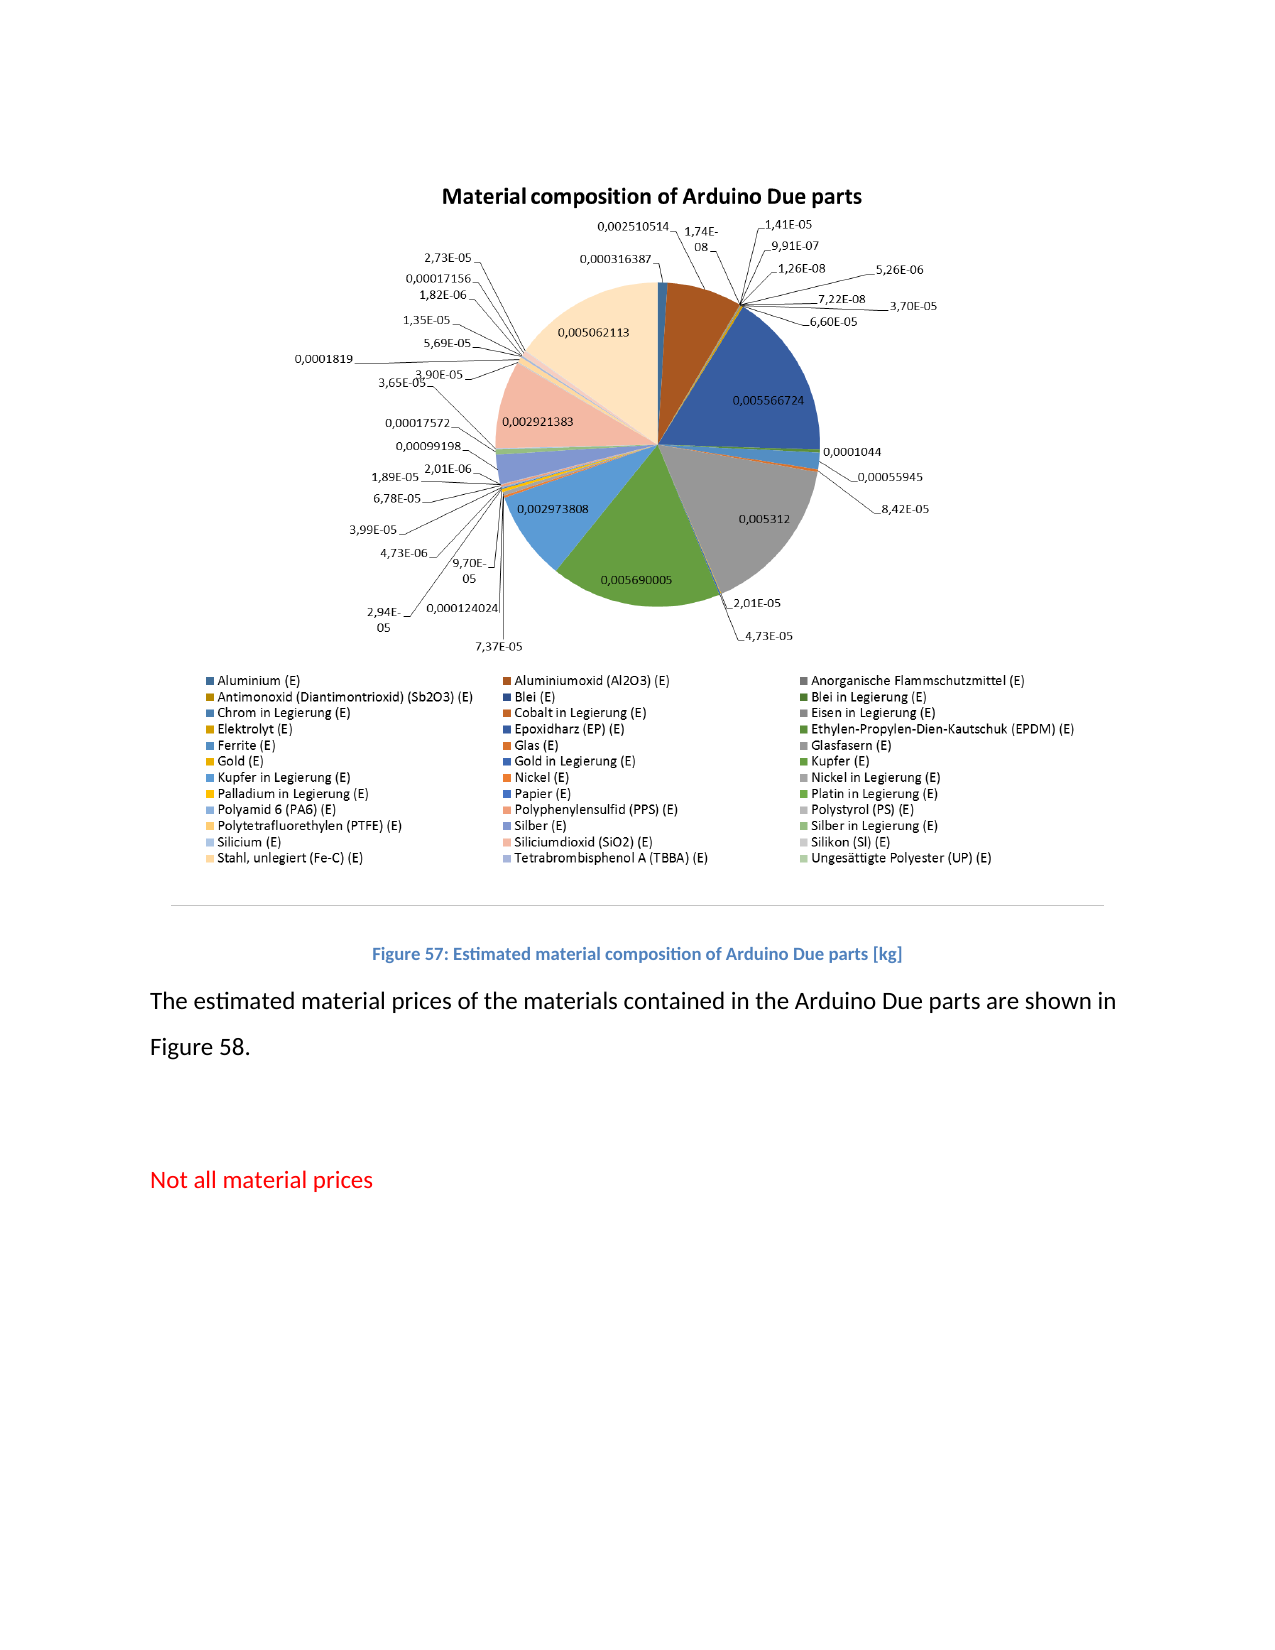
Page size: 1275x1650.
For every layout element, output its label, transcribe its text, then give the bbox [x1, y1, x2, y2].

text Not all material prices [150, 1164, 1125, 1195]
picture [171, 150, 1104, 906]
